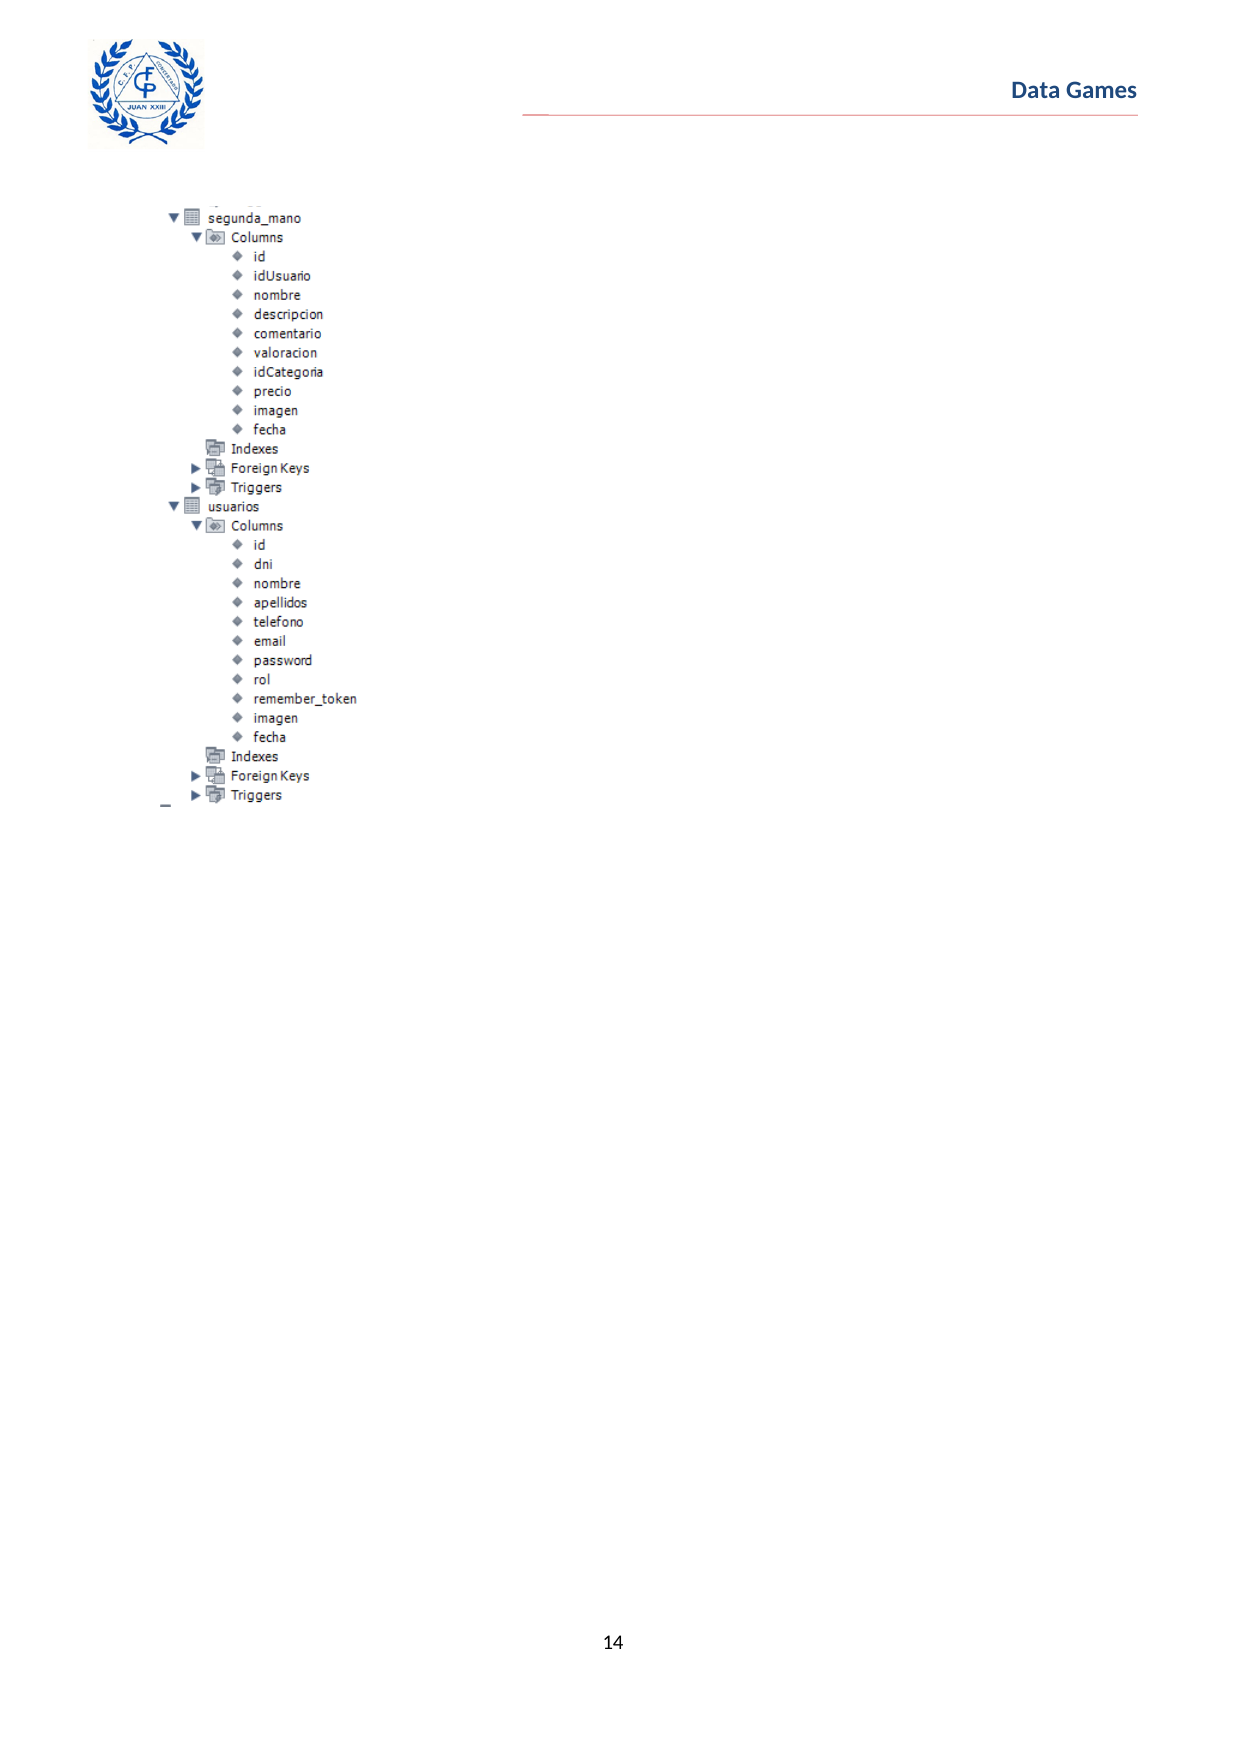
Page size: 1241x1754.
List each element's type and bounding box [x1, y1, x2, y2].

picture [87, 39, 206, 152]
picture [147, 206, 825, 807]
